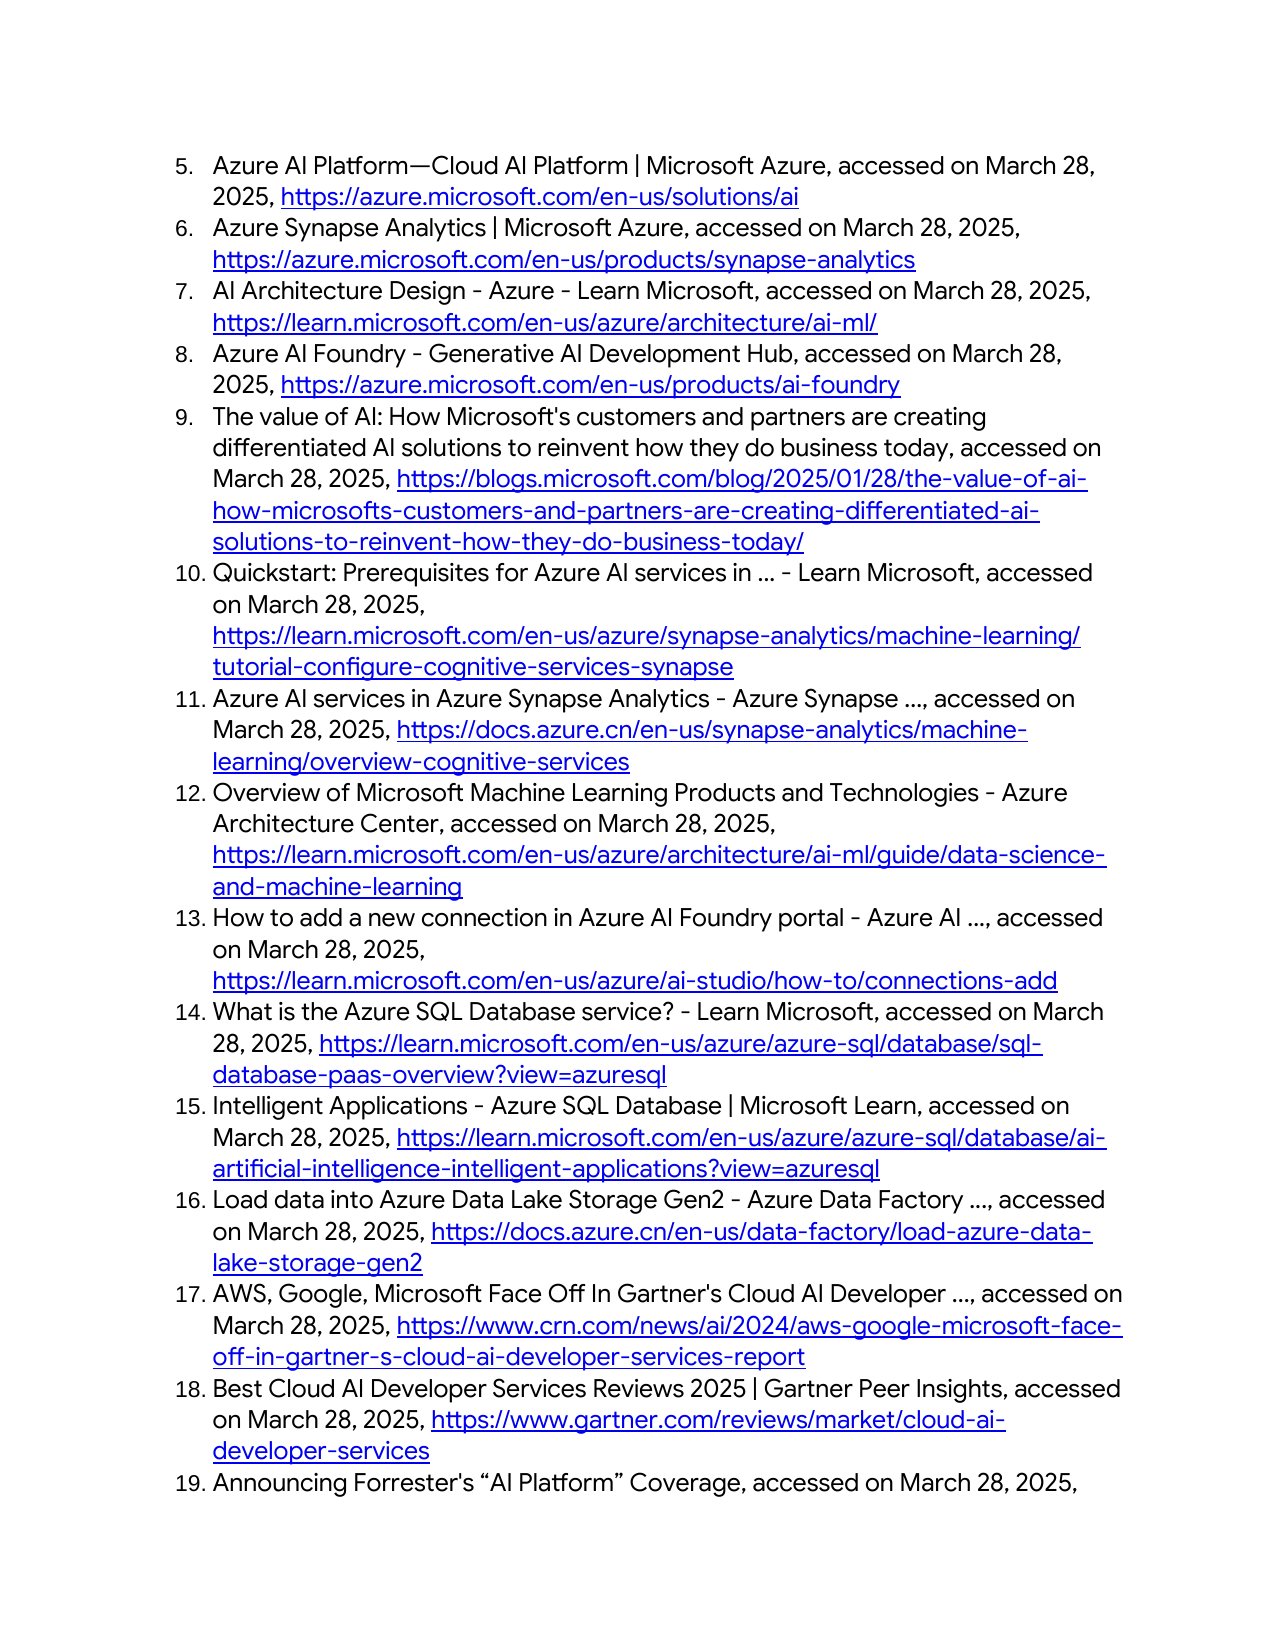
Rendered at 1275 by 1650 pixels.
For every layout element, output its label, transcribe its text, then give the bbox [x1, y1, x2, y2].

list AI Architecture Design - Azure - Learn Microsoft, accessed on March 28, 2025, https://learn.microsoft.com/en-us/azure/architecture/ai-ml/ [175, 275, 1125, 338]
list Best Cloud AI Developer Services Reviews 2025 | Gartner Peer Insights, accessed on March 28, 2025, https://www.gartner.com/reviews/market/cloud-ai-developer-services [175, 1373, 1125, 1467]
list The value of AI: How Microsoft's customers and partners are creating differentiated AI solutions to reinvent how they do business today, accessed on March 28, 2025, https://blogs.microsoft.com/blog/2025/01/28/the-value-of-ai-how-microsofts-customers-and-partners-are-creating-differentiated-ai-solutions-to-reinvent-how-they-do-business-today/ [175, 401, 1125, 558]
list Azure AI services in Azure Synapse Analytics - Azure Synapse ..., accessed on March 28, 2025, https://docs.azure.cn/en-us/synapse-analytics/machine-learning/overview-cognitive-services [175, 683, 1125, 777]
list Azure AI Foundry - Generative AI Development Hub, accessed on March 28, 2025, https://azure.microsoft.com/en-us/products/ai-foundry [175, 338, 1125, 401]
list AWS, Google, Microsoft Face Off In Gartner's Cloud AI Developer ..., accessed on March 28, 2025, https://www.crn.com/news/ai/2024/aws-google-microsoft-face-off-in-gartner-s-cloud-ai-developer-services-report [175, 1279, 1125, 1373]
list Load data into Azure Data Lake Storage Gen2 - Azure Data Factory ..., accessed on March 28, 2025, https://docs.azure.cn/en-us/data-factory/load-azure-data-lake-storage-gen2 [175, 1185, 1125, 1279]
list Quickstart: Prerequisites for Azure AI services in ... - Learn Microsoft, accessed on March 28, 2025, https://learn.microsoft.com/en-us/azure/synapse-analytics/machine-learning/tutorial-configure-cognitive-services-synapse [175, 558, 1125, 683]
list Intelligent Applications - Azure SQL Database | Microsoft Learn, accessed on March 28, 2025, https://learn.microsoft.com/en-us/azure/azure-sql/database/ai-artificial-intelligence-intelligent-applications?view=azuresql [175, 1091, 1125, 1185]
list Overview of Microsoft Machine Learning Products and Technologies - Azure Architecture Center, accessed on March 28, 2025, https://learn.microsoft.com/en-us/azure/architecture/ai-ml/guide/data-science-and-machine-learning [175, 777, 1125, 902]
list What is the Azure SQL Database service? - Learn Microsoft, accessed on March 28, 2025, https://learn.microsoft.com/en-us/azure/azure-sql/database/sql-database-paas-overview?view=azuresql [175, 997, 1125, 1091]
list Azure AI Platform—Cloud AI Platform | Microsoft Azure, accessed on March 28, 2025, https://azure.microsoft.com/en-us/solutions/ai [175, 150, 1125, 213]
list Azure Synapse Analytics | Microsoft Azure, accessed on March 28, 2025, https://azure.microsoft.com/en-us/products/synapse-analytics [175, 213, 1125, 275]
list How to add a new connection in Azure AI Foundry portal - Azure AI ..., accessed on March 28, 2025, https://learn.microsoft.com/en-us/azure/ai-studio/how-to/connections-add [175, 902, 1125, 997]
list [175, 1467, 1125, 1498]
